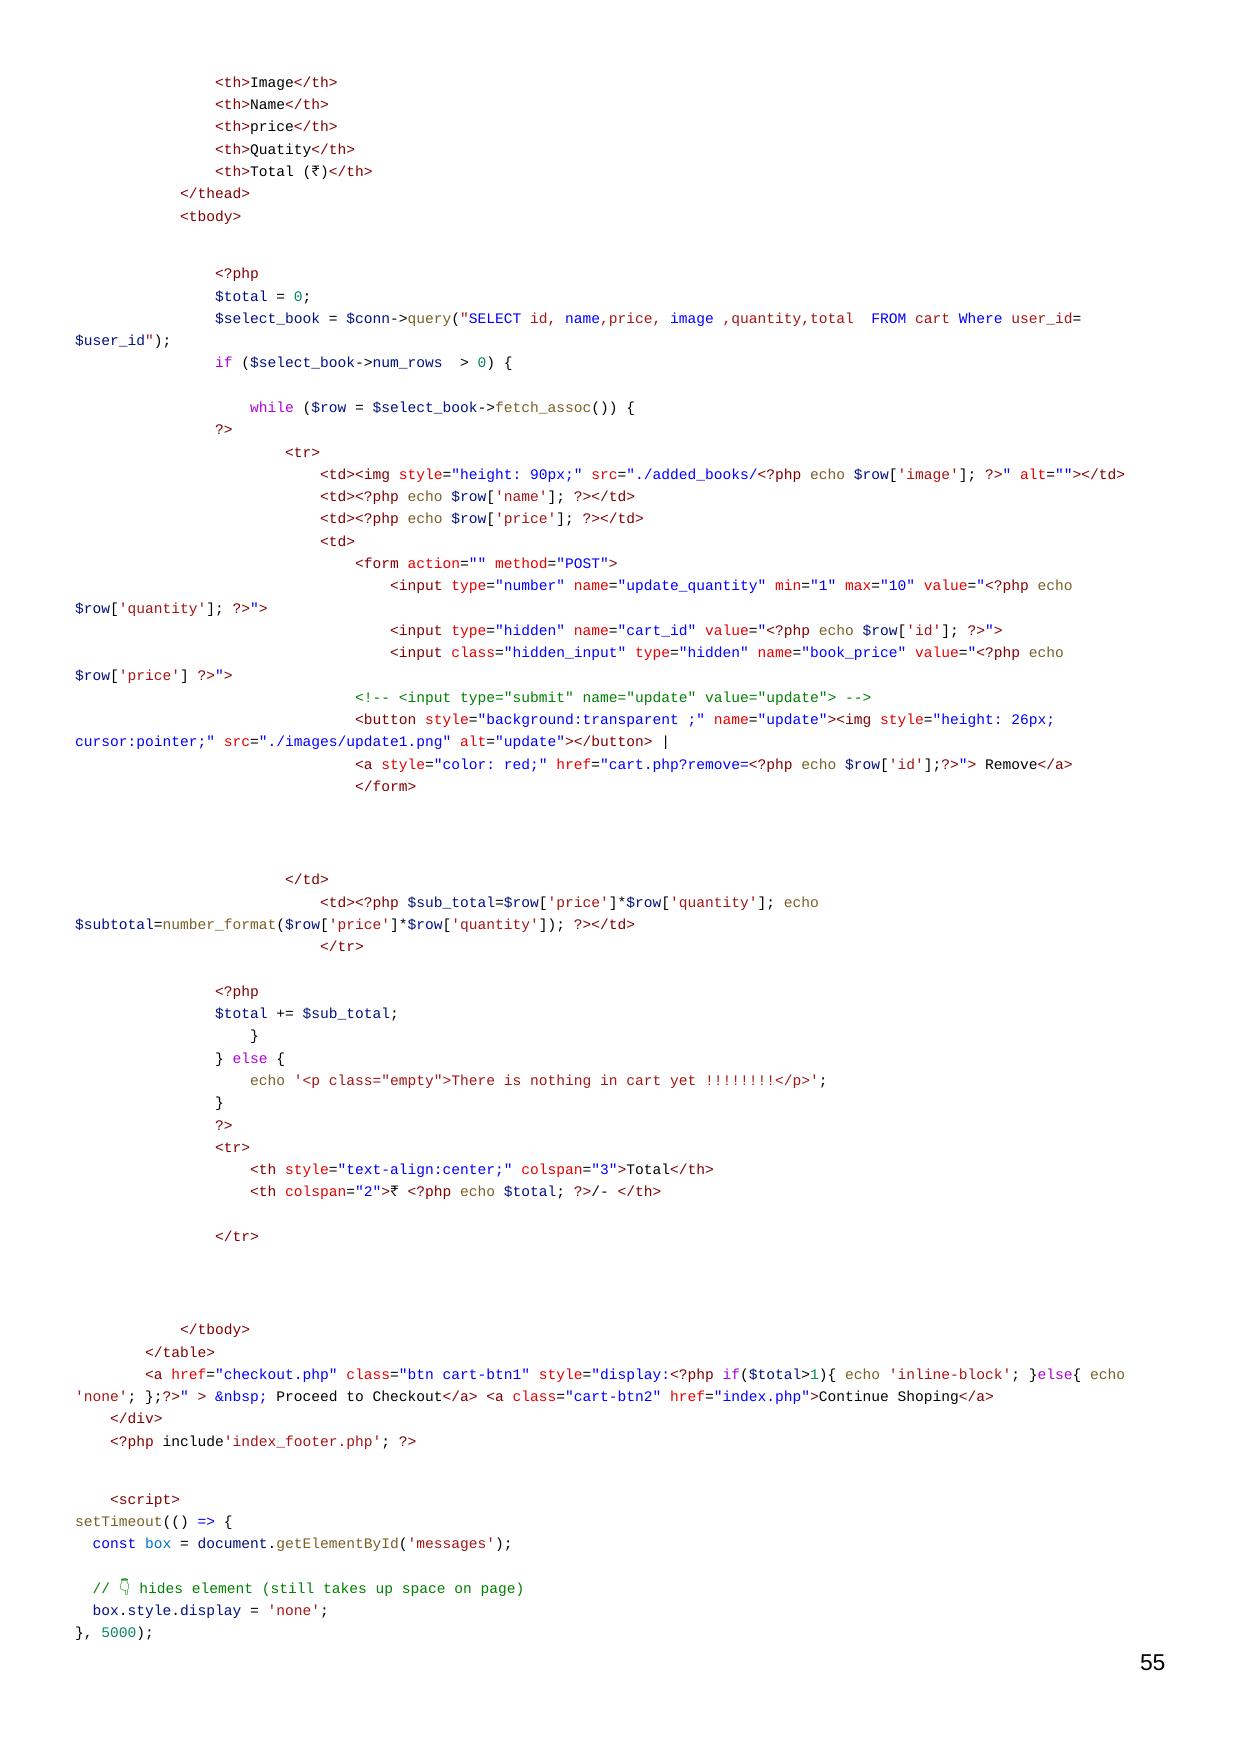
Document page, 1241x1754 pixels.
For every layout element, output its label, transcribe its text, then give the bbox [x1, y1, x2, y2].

text </div> [75, 1412, 1165, 1428]
text $total += $sub_total; [75, 1006, 1165, 1023]
text </thead> [75, 186, 1165, 203]
text <th>price</th> [75, 119, 1165, 136]
text <th colspan="2">₹ <?php echo $total; ?>/- </th> [75, 1185, 1165, 1201]
text } [75, 1096, 1165, 1112]
text <button style="background:transparent ;" name="update"><img style="height: 26px; cursor:pointer;" src="./images/update1.png" alt="update"></button> | [75, 712, 1165, 751]
text </form> [75, 779, 1165, 796]
text <input type="number" name="update_quantity" min="1" max="10" value="<?php echo $row['quantity']; ?>"> [75, 579, 1165, 617]
text <td><?php echo $row['price']; ?></td> [75, 512, 1165, 528]
text if ($select_book->num_rows > 0) { [75, 356, 1165, 372]
text </td> [75, 873, 1165, 889]
text <th>Name</th> [75, 97, 1165, 114]
text <?php [75, 267, 1165, 283]
text <script> [75, 1492, 1165, 1508]
text <?php include'index_footer.php'; ?> [75, 1434, 1165, 1451]
text while ($row = $select_book->fetch_assoc()) { [75, 400, 1165, 417]
text }, 5000); [75, 1626, 1165, 1642]
text <td> [75, 534, 1165, 551]
text </tbody> [75, 1323, 1165, 1339]
text $select_book = $conn->query("SELECT id, name,price, image ,quantity,total FROM cart Where user_id= $user_id"); [75, 311, 1165, 350]
text <tr> [75, 445, 1165, 461]
text </tr> [75, 939, 1165, 956]
text <td><?php echo $row['name']; ?></td> [75, 489, 1165, 506]
text ?> [75, 423, 1165, 439]
text <!-- <input type="submit" name="update" value="update"> --> [75, 690, 1165, 707]
text <input class="hidden_input" type="hidden" name="book_price" value="<?php echo $row['price'] ?>"> [75, 646, 1165, 684]
text box.style.display = 'none'; [75, 1603, 1165, 1620]
text </tr> [75, 1229, 1165, 1246]
text <td><img style="height: 90px;" src="./added_books/<?php echo $row['image']; ?>" alt=""></td> [75, 467, 1165, 484]
text // 👇️ hides element (still takes up space on page) [75, 1581, 1165, 1598]
text </table> [75, 1345, 1165, 1361]
text const box = document.getElementById('messages'); [75, 1536, 1165, 1553]
text $total = 0; [75, 289, 1165, 305]
text <th>Quatity</th> [75, 142, 1165, 158]
text } else { [75, 1051, 1165, 1067]
text setTimeout(() => { [75, 1514, 1165, 1531]
text echo '<p class="empty">There is nothing in cart yet !!!!!!!!</p>'; [75, 1073, 1165, 1090]
text <a href="checkout.php" class="btn cart-btn1" style="display:<?php if($total>1){ echo 'inline-block'; }else{ echo 'none'; };?>" > &nbsp; Proceed to Checkout</a> <a class="cart-btn2" href="index.php">Continue Shoping</a> [75, 1367, 1165, 1406]
text <tbody> [75, 209, 1165, 225]
text <tr> [75, 1140, 1165, 1157]
text } [75, 1029, 1165, 1045]
text <form action="" method="POST"> [75, 556, 1165, 573]
text ?> [75, 1118, 1165, 1134]
text <th>Total (₹)</th> [75, 164, 1165, 181]
text <input type="hidden" name="cart_id" value="<?php echo $row['id']; ?>"> [75, 623, 1165, 640]
text <th style="text-align:center;" colspan="3">Total</th> [75, 1162, 1165, 1179]
text <a style="color: red;" href="cart.php?remove=<?php echo $row['id'];?>"> Remove</a> [75, 757, 1165, 773]
text <?php [75, 984, 1165, 1001]
text <th>Image</th> [75, 75, 1165, 92]
text <td><?php $sub_total=$row['price']*$row['quantity']; echo $subtotal=number_format($row['price']*$row['quantity']); ?></td> [75, 895, 1165, 934]
